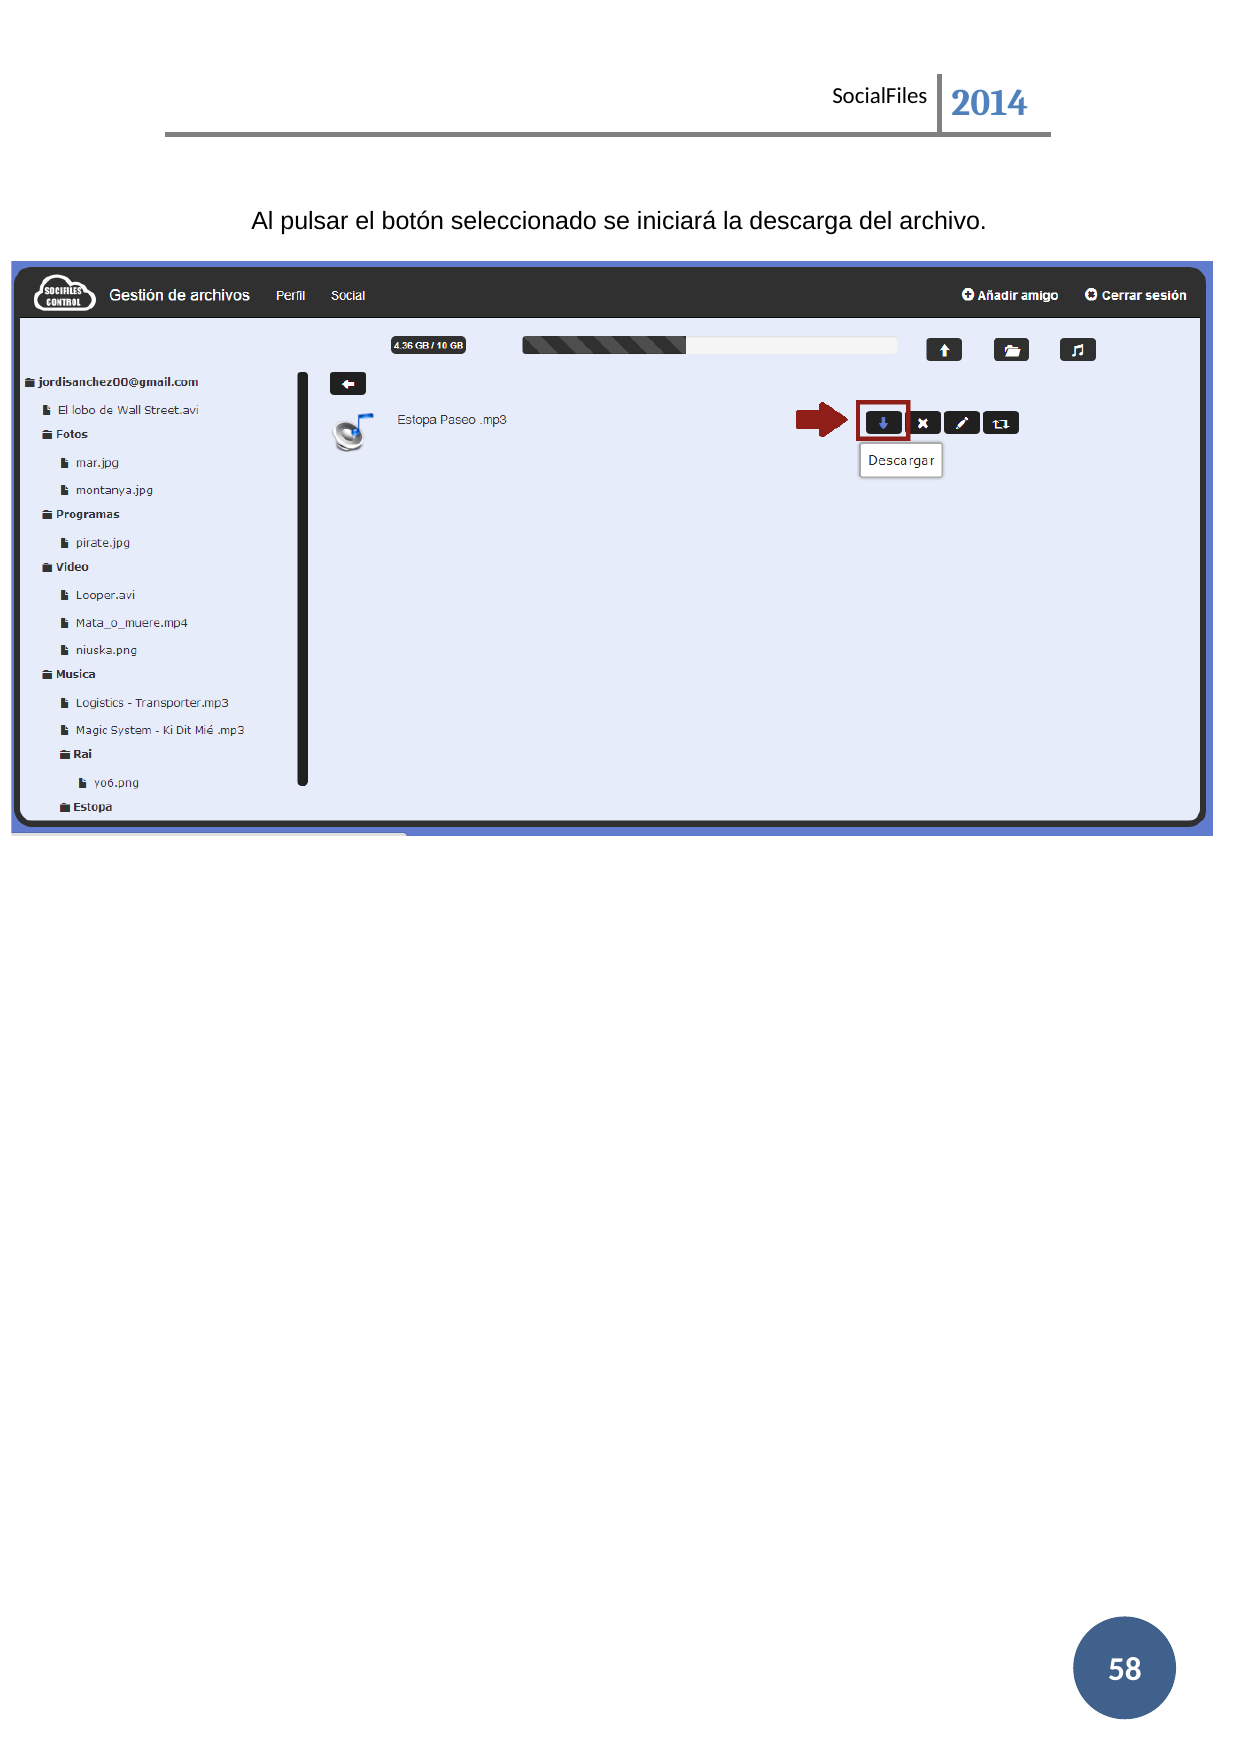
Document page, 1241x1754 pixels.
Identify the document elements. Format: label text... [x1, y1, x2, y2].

text Al pulsar el botón seleccionado se iniciará la descarga del archivo. [177, 206, 1063, 234]
picture [11, 261, 1213, 836]
